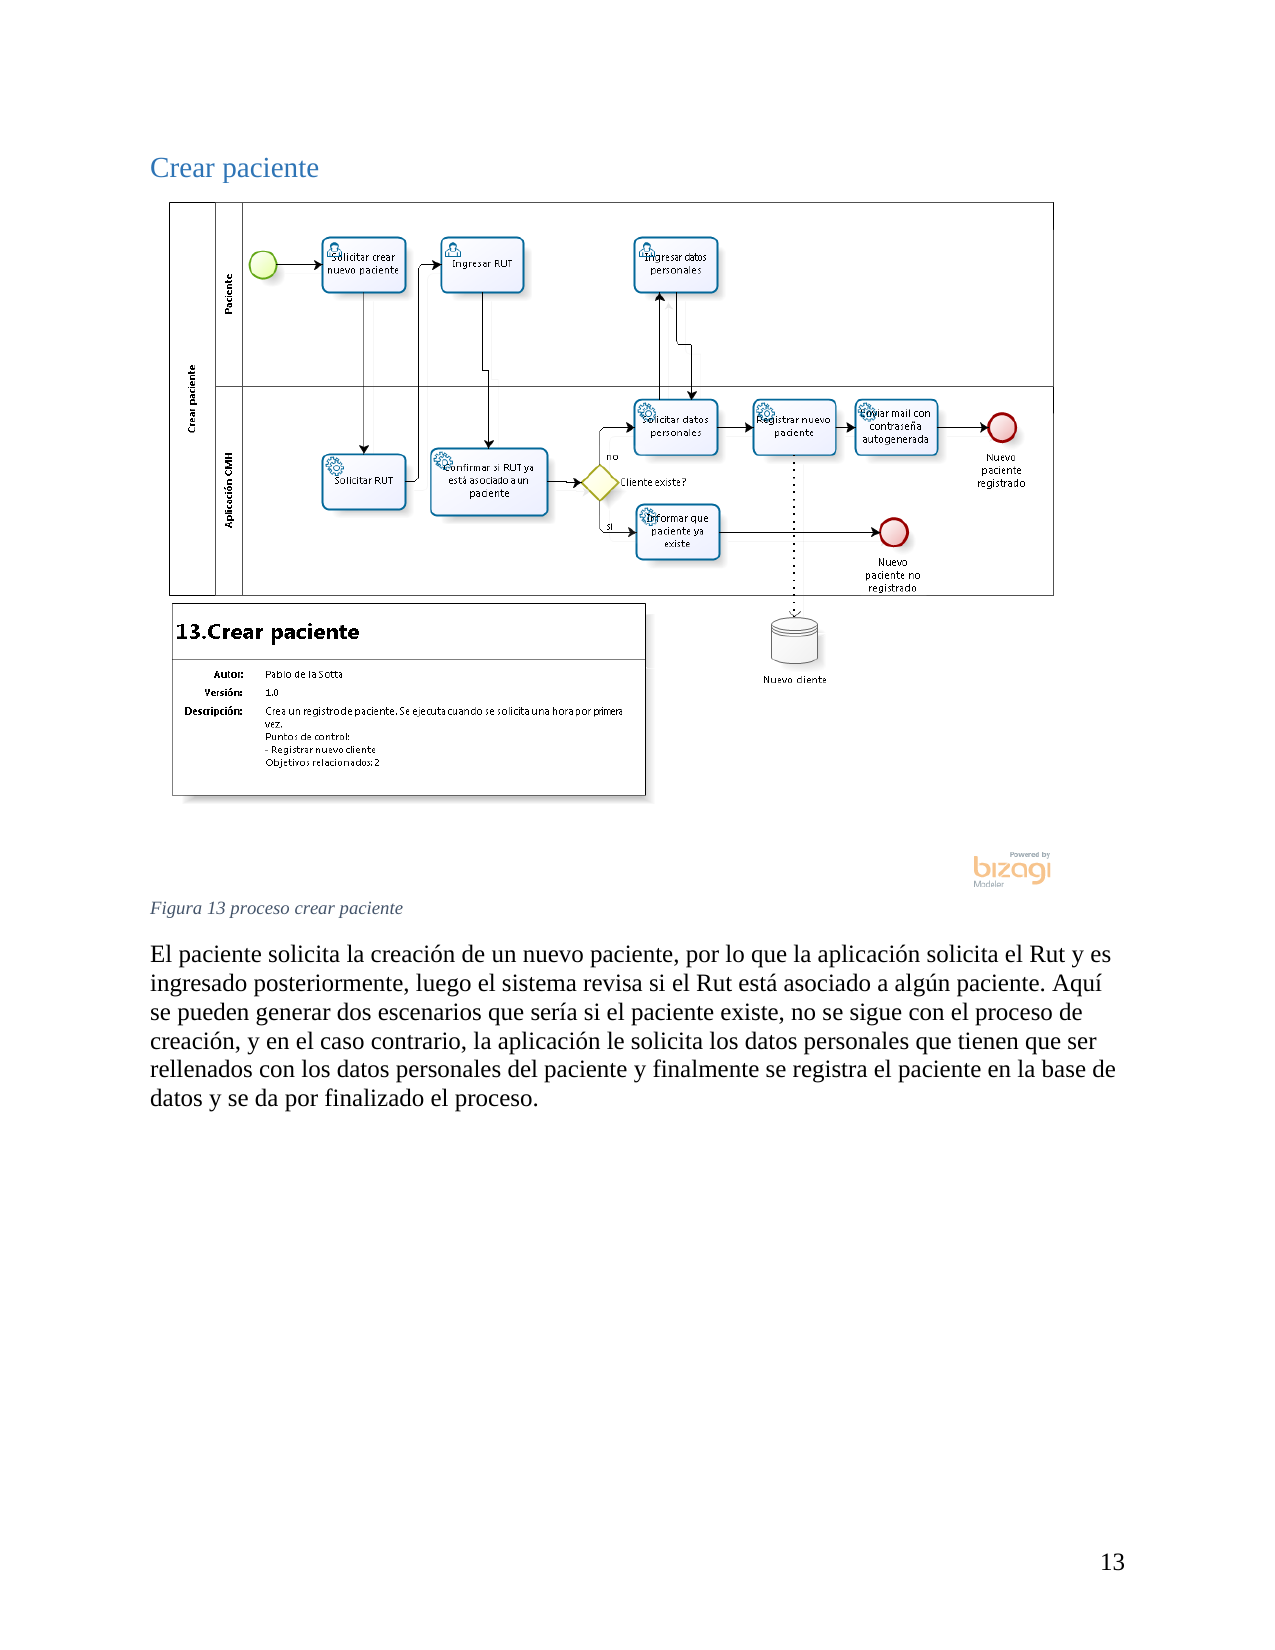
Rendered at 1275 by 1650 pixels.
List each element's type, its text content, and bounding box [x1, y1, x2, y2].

text El paciente solicita la creación de un nuevo paciente, por lo que la aplicación solicita el Rut y es ingresado posteriormente, luego el sistema revisa si el Rut está asociado a algún paciente. Aquí se pueden generar dos escenarios que sería si el paciente existe, no se sigue con el proceso de creación, y en el caso contrario, la aplicación le solicita los datos personales que tienen que ser rellenados con los datos personales del paciente y finalmente se registra el paciente en la base de datos y se da por finalizado el proceso. [150, 939, 1125, 1112]
picture [150, 183, 1071, 898]
subtitle Crear paciente [150, 150, 1125, 183]
text Figura 13 proceso crear paciente [150, 897, 1125, 919]
